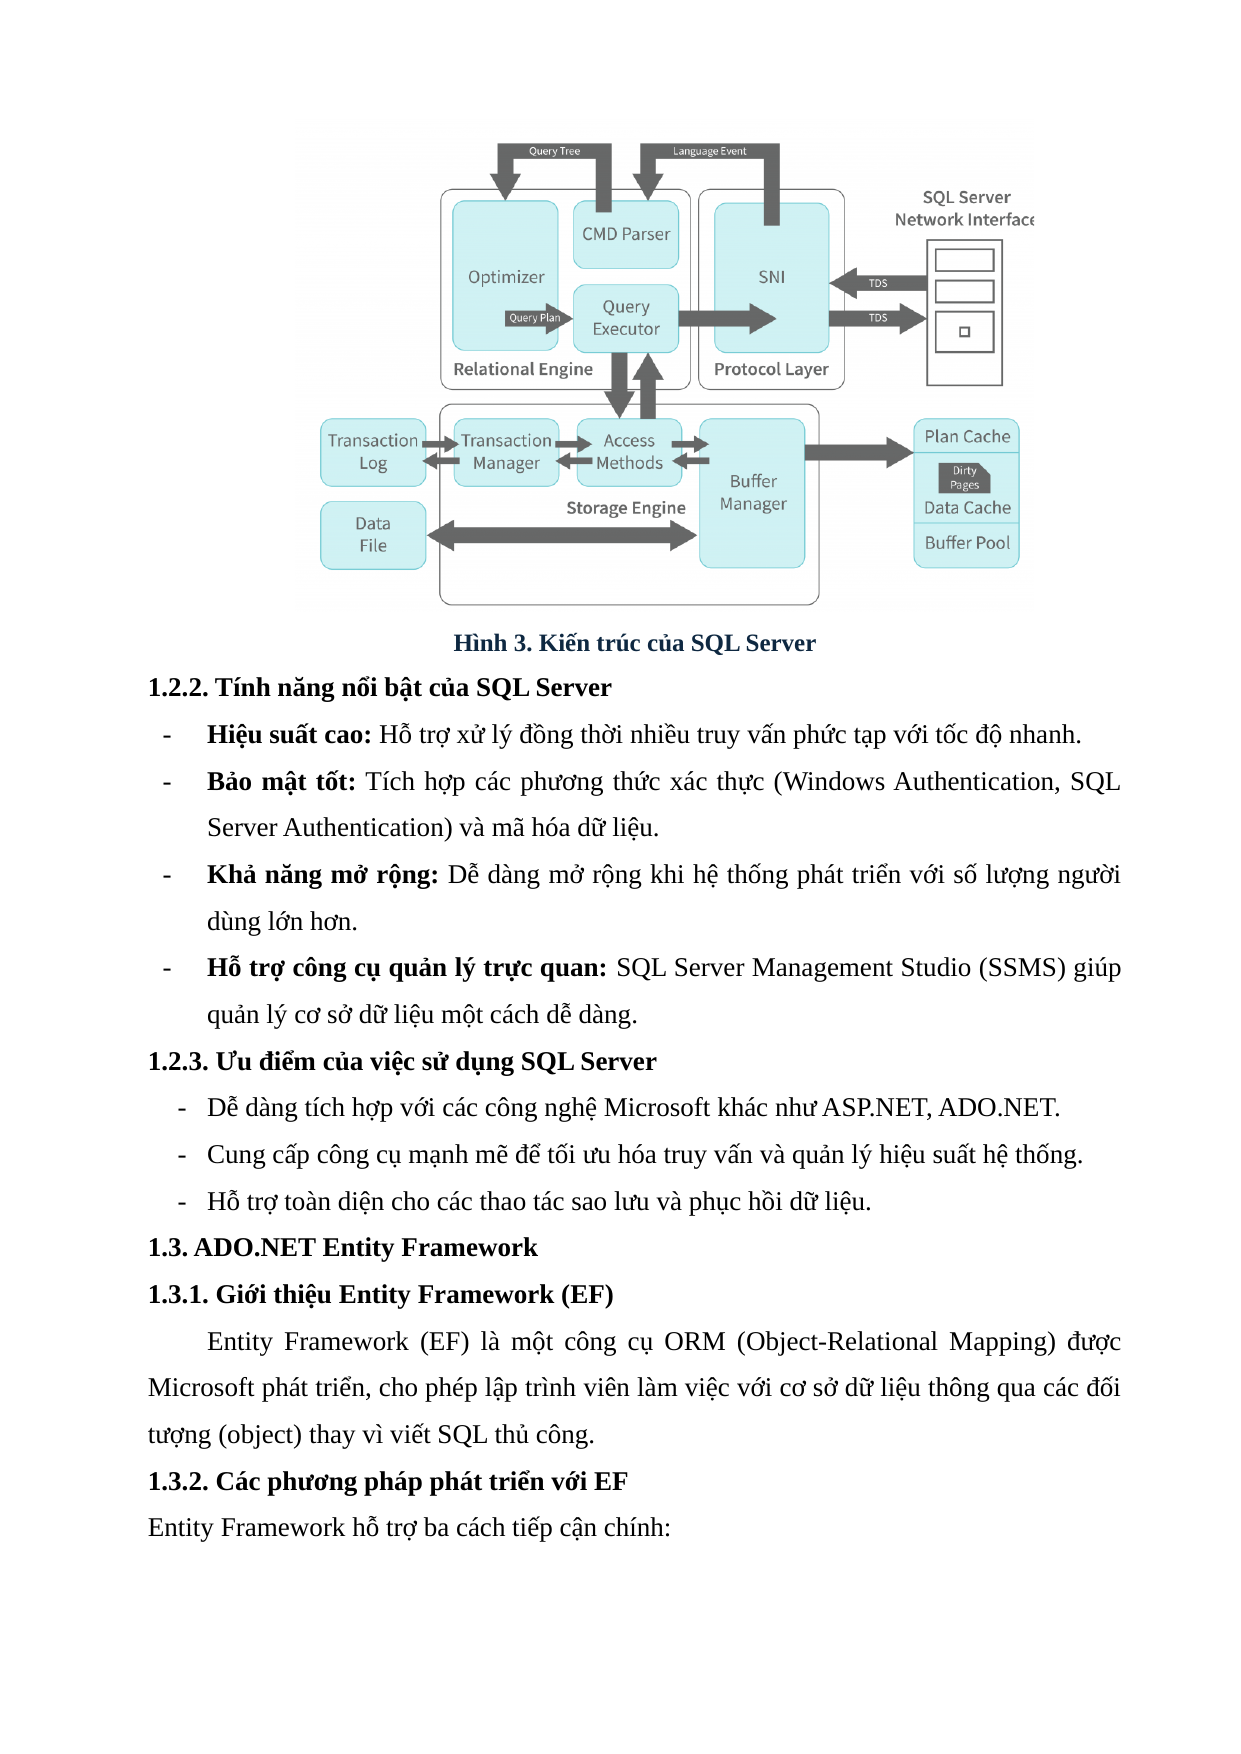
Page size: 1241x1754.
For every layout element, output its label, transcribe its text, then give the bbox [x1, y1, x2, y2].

subtitle 1.2.3. Ưu điểm của việc sử dụng SQL Server [148, 1045, 1122, 1076]
list Khả năng mở rộng: Dễ dàng mở rộng khi hệ thống phát triển với số lượng người dùng lớn hơn. [162, 858, 1122, 936]
list Hiệu suất cao: Hỗ trợ xử lý đồng thời nhiều truy vấn phức tạp với tốc độ nhanh. [162, 718, 1122, 749]
list Hỗ trợ toàn diện cho các thao tác sao lưu và phục hồi dữ liệu. [177, 1185, 1122, 1216]
list Bảo mật tốt: Tích hợp các phương thức xác thực (Windows Authentication, SQL Server Authentication) và mã hóa dữ liệu. [162, 765, 1122, 843]
list Cung cấp công cụ mạnh mẽ để tối ưu hóa truy vấn và quản lý hiệu suất hệ thống. [177, 1138, 1122, 1169]
subtitle 1.3. ADO.NET Entity Framework [148, 1231, 1122, 1263]
text Entity Framework hỗ trợ ba cách tiếp cận chính: [148, 1511, 1122, 1543]
picture [294, 118, 1035, 613]
subtitle 1.3.2. Các phương pháp phát triển với EF [148, 1465, 1122, 1496]
list Hỗ trợ công cụ quản lý trực quan: SQL Server Management Studio (SSMS) giúp quản lý cơ sở dữ liệu một cách dễ dàng. [162, 951, 1122, 1029]
list Dễ dàng tích hợp với các công nghệ Microsoft khác như ASP.NET, ADO.NET. [177, 1091, 1122, 1123]
subtitle 1.2.2. Tính năng nổi bật của SQL Server [148, 671, 1122, 703]
subtitle 1.3.1. Giới thiệu Entity Framework (EF) [148, 1278, 1122, 1309]
text Entity Framework (EF) là một công cụ ORM (Object-Relational Mapping) được Microsoft phát triển, cho phép lập trình viên làm việc với cơ sở dữ liệu thông qua các đối tượng (object) thay vì viết SQL thủ công. [148, 1325, 1122, 1449]
